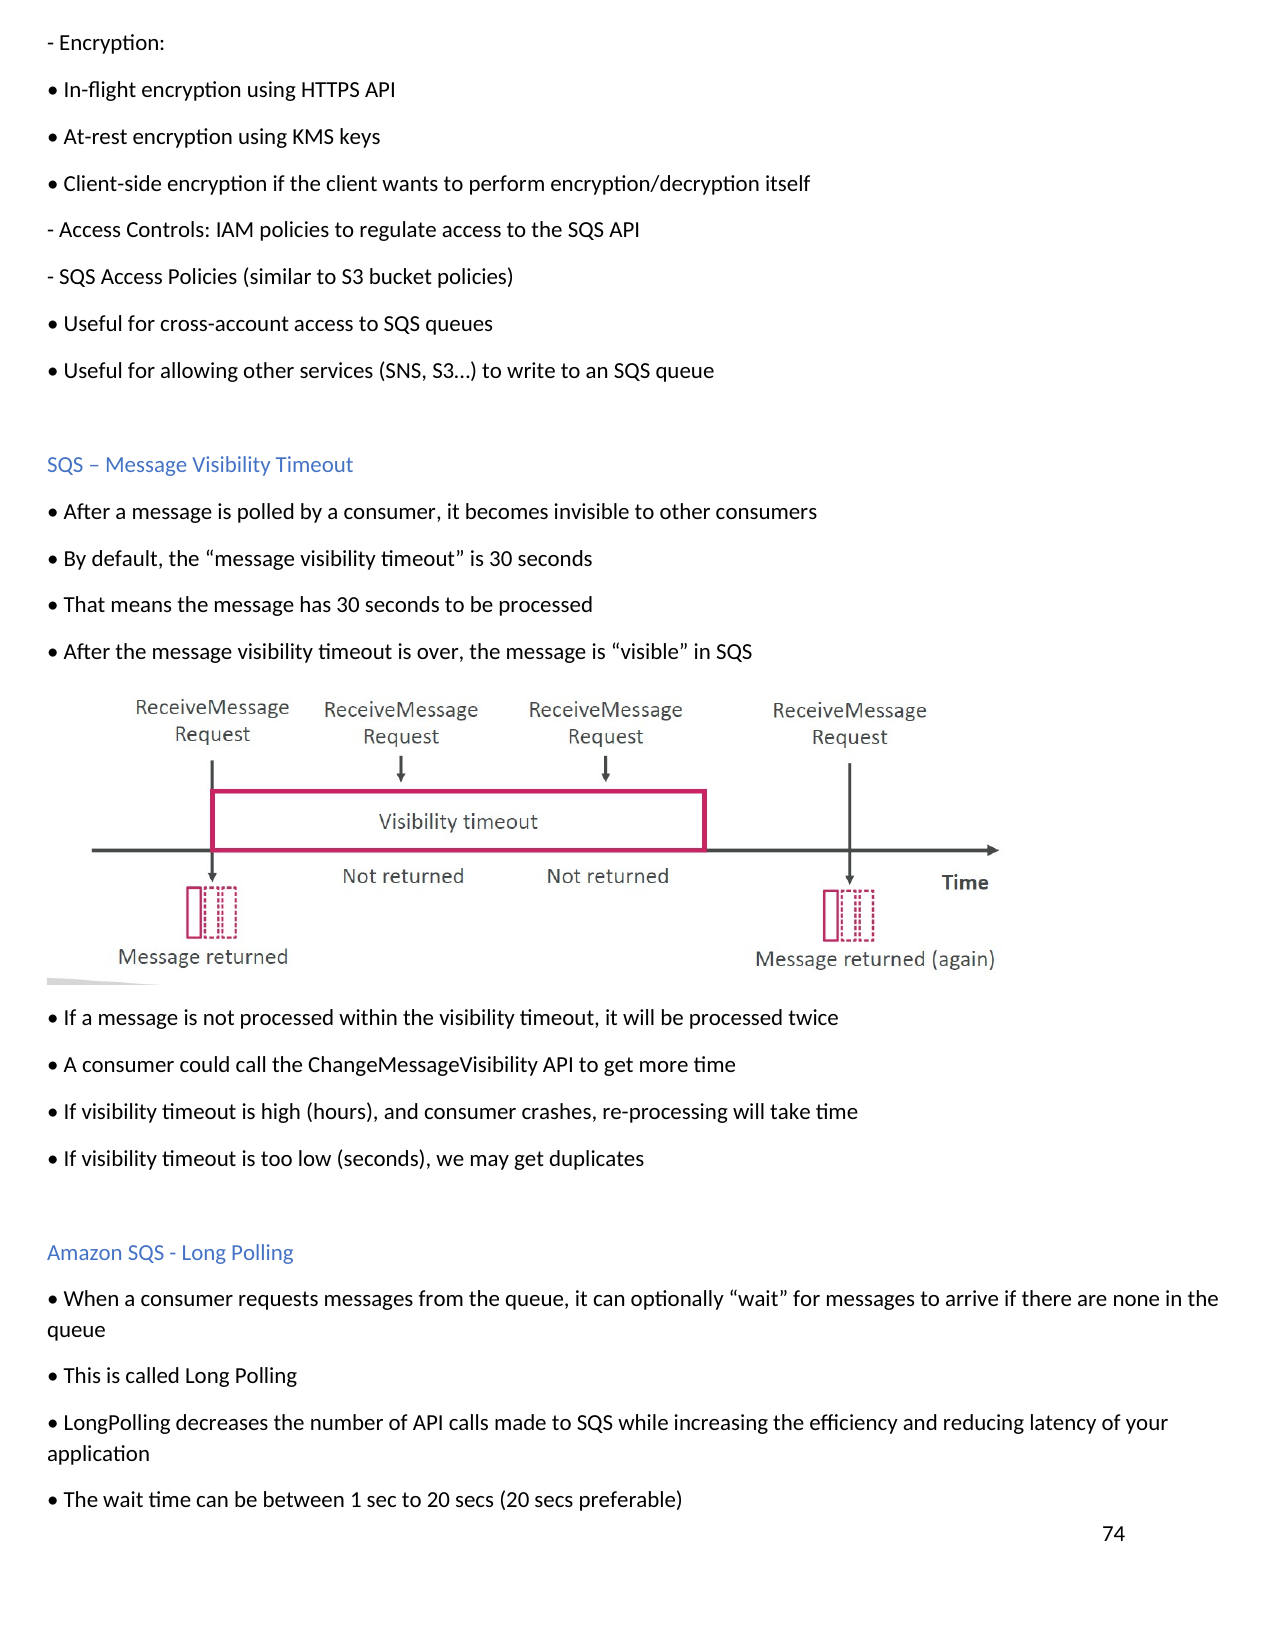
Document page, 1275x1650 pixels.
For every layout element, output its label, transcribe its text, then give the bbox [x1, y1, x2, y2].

text • A consumer could call the ChangeMessageVisibility API to get more time [47, 1050, 1228, 1078]
text • After a message is polled by a consumer, it becomes invisible to other consumers [47, 497, 1228, 525]
text • In-flight encryption using HTTPS API [47, 75, 1228, 103]
text • If a message is not processed within the visibility timeout, it will be processed twice [47, 1003, 1228, 1031]
text • The wait time can be between 1 sec to 20 secs (20 secs preferable) [47, 1486, 1228, 1513]
text • That means the message has 30 seconds to be processed [47, 591, 1228, 619]
text • This is called Long Polling [47, 1362, 1228, 1389]
text • Client-side encryption if the client wants to perform encryption/decryption itself [47, 169, 1228, 197]
text • At-rest encryption using KMS keys [47, 122, 1228, 150]
text - Encryption: [47, 28, 1228, 56]
text • LongPolling decreases the number of API calls made to SQS while increasing the efficiency and reducing latency of your application [47, 1408, 1228, 1467]
text - Access Controls: IAM policies to regulate access to the SQS API [47, 216, 1228, 244]
text • If visibility timeout is too low (seconds), we may get duplicates [47, 1144, 1228, 1172]
text Amazon SQS - Long Polling [47, 1238, 1228, 1266]
text • When a consumer requests messages from the queue, it can optionally “wait” for messages to arrive if there are none in the queue [47, 1284, 1228, 1343]
text • Useful for cross-account access to SQS queues [47, 309, 1228, 337]
text SQS – Message Visibility Timeout [47, 450, 1228, 478]
text • If visibility timeout is high (hours), and consumer crashes, re-processing will take time [47, 1097, 1228, 1125]
text • By default, the “message visibility timeout” is 30 seconds [47, 544, 1228, 572]
text • After the message visibility timeout is over, the message is “visible” in SQS [47, 637, 1228, 666]
text - SQS Access Policies (similar to S3 bucket policies) [47, 262, 1228, 291]
picture [46, 684, 1022, 985]
text • Useful for allowing other services (SNS, S3…) to write to an SQS queue [47, 356, 1228, 384]
